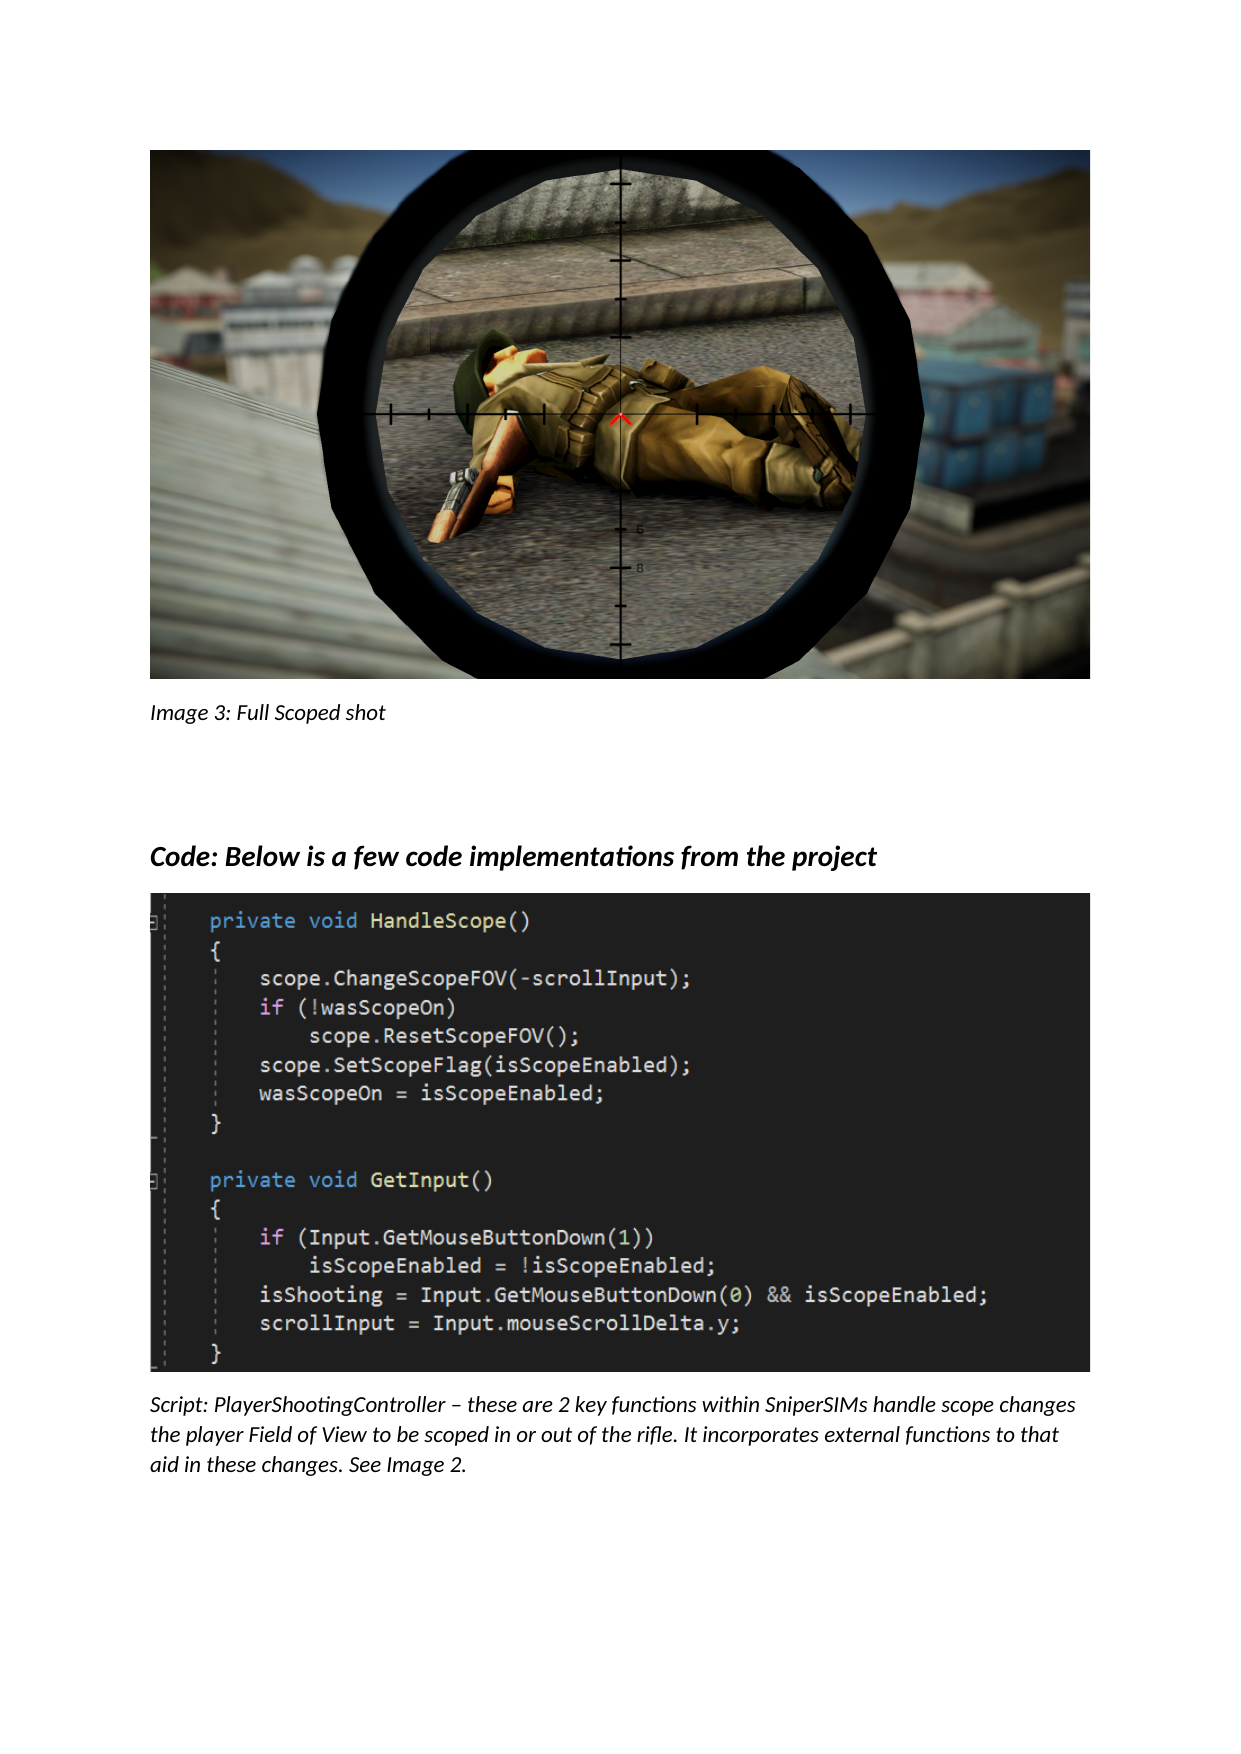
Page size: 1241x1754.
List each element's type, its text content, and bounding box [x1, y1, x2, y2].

picture [150, 893, 1091, 1372]
text Script: PlayerShootingController – these are 2 key functions within SniperSIMs handle scope changes the player Field of View to be scoped in or out of the rifle. It incorporates external functions to that aid in these changes. See Image 2. [150, 1390, 1090, 1479]
picture [150, 150, 1091, 679]
text Image 3: Full Scoped shot [150, 698, 1090, 726]
text Code: Below is a few code implementations from the project [150, 838, 1090, 874]
